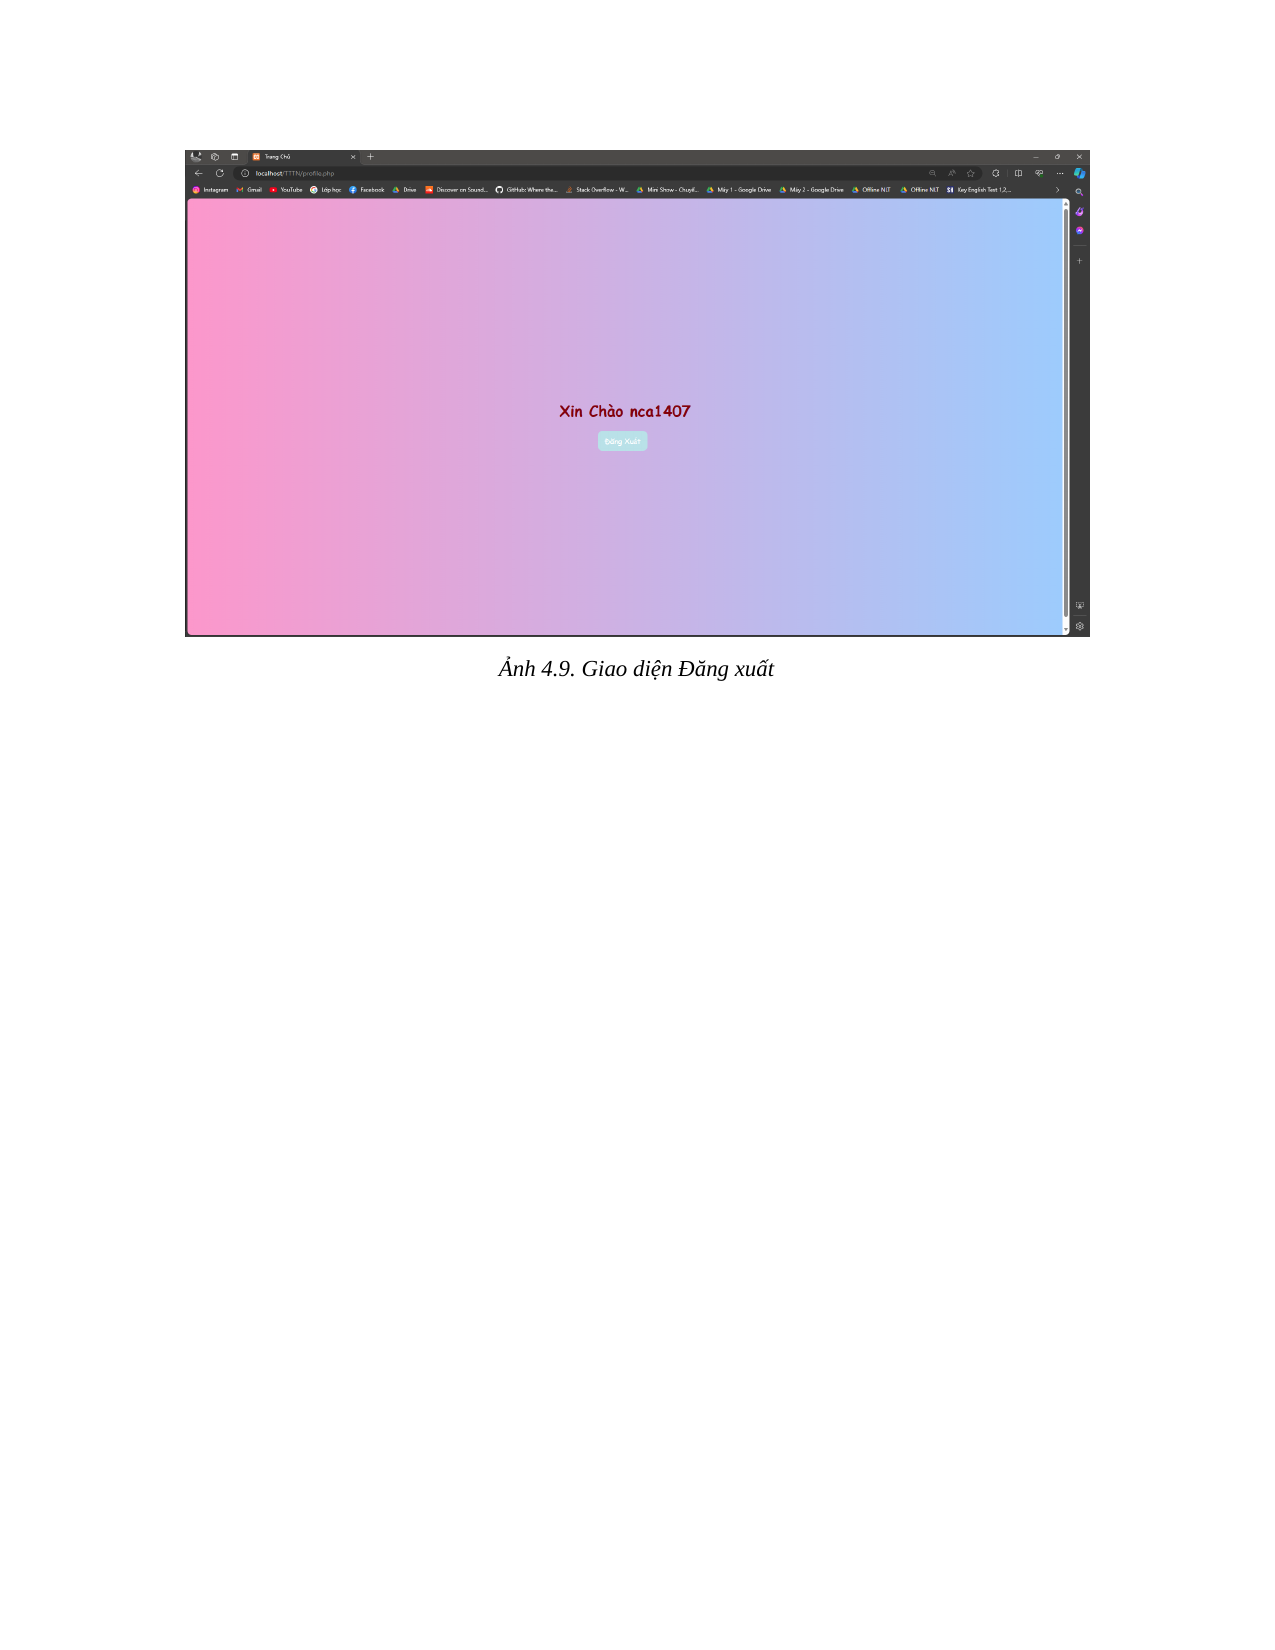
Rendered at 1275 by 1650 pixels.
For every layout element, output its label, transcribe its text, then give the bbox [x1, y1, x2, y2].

picture [185, 150, 1090, 637]
subtitle Ảnh 4.9. Giao diện Đăng xuất [150, 656, 1125, 682]
